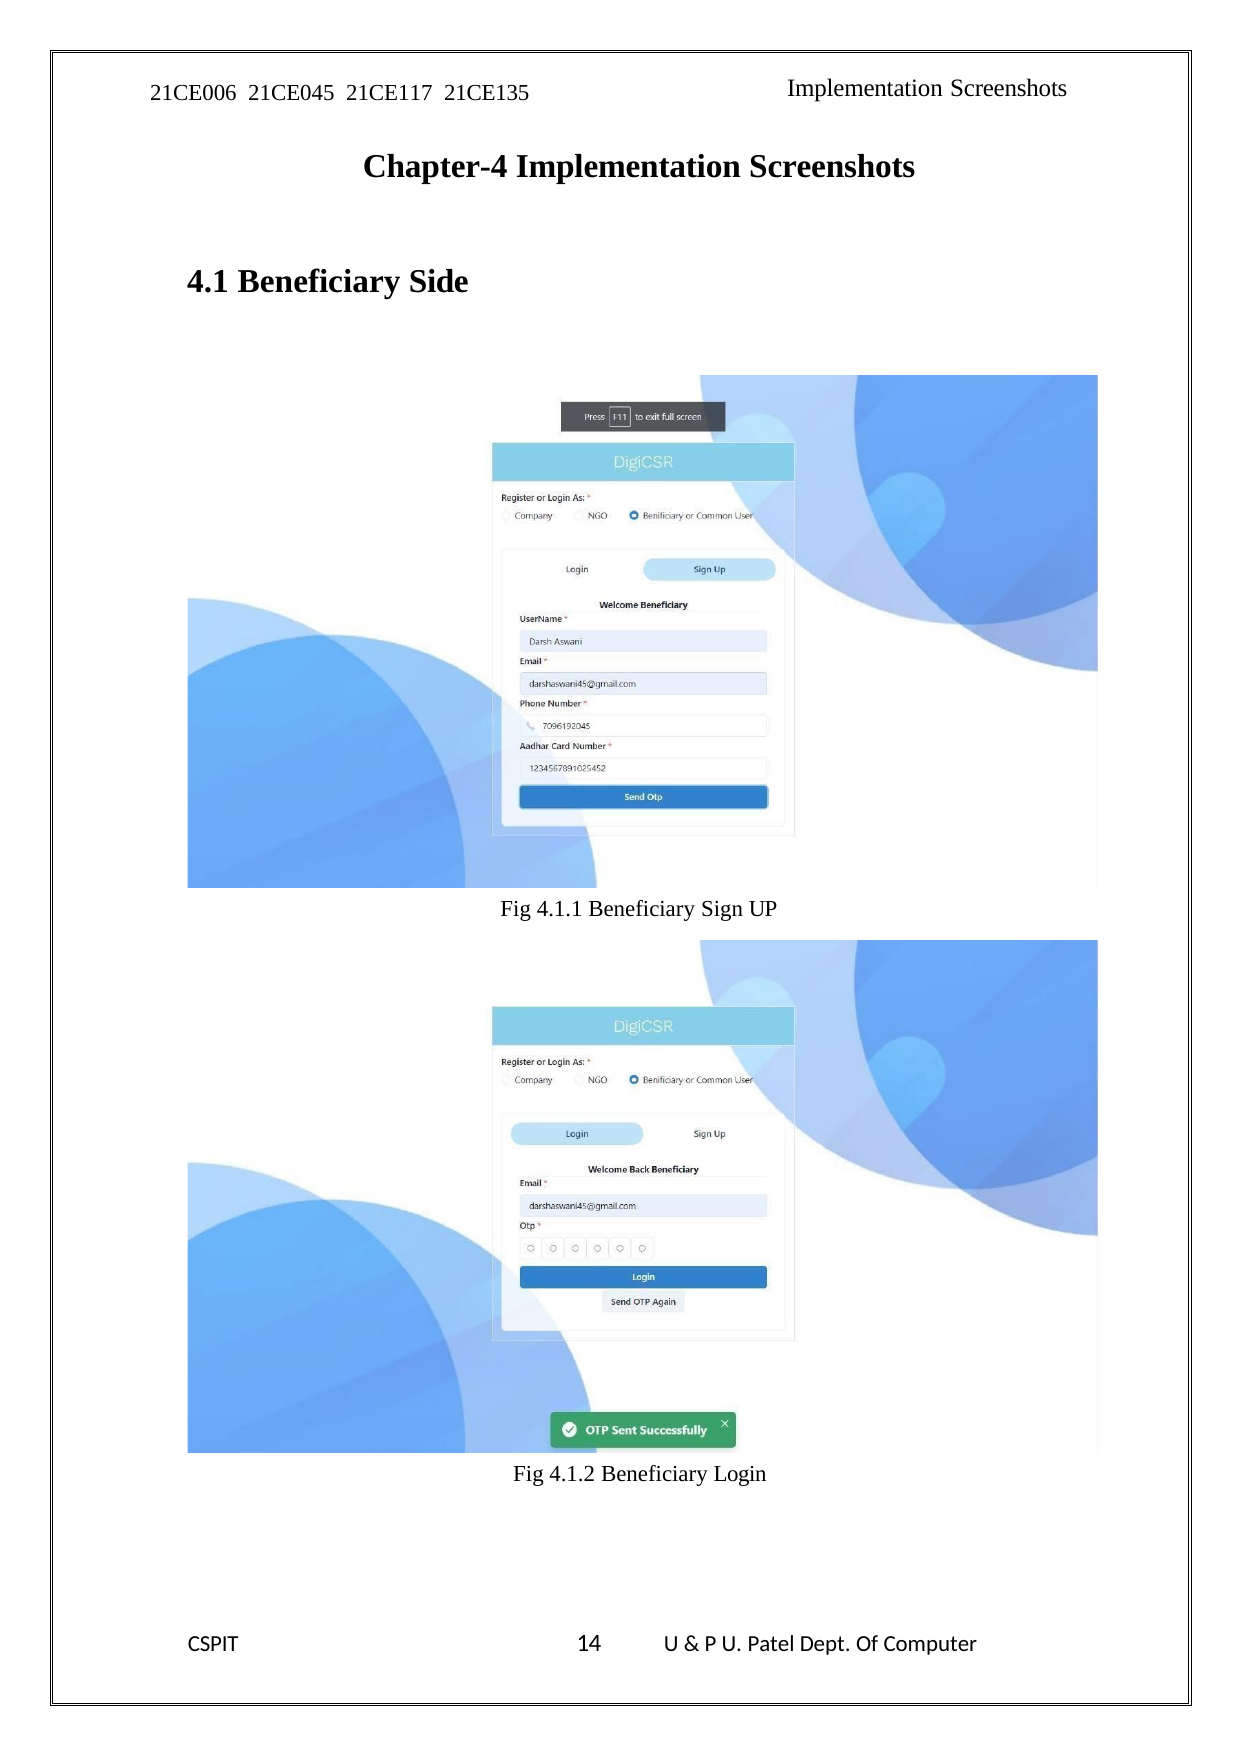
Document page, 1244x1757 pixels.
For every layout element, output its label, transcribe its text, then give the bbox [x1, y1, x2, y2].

text Fig 4.1.2 Beneficiary Login [165, 945, 1115, 1486]
picture [187, 375, 1098, 381]
subtitle Chapter-4 Implementation Screenshots [165, 146, 1113, 184]
picture [187, 940, 1099, 945]
list Beneficiary Side [187, 261, 1188, 300]
text Fig 4.1.1 Beneficiary Sign UP [165, 381, 1113, 922]
